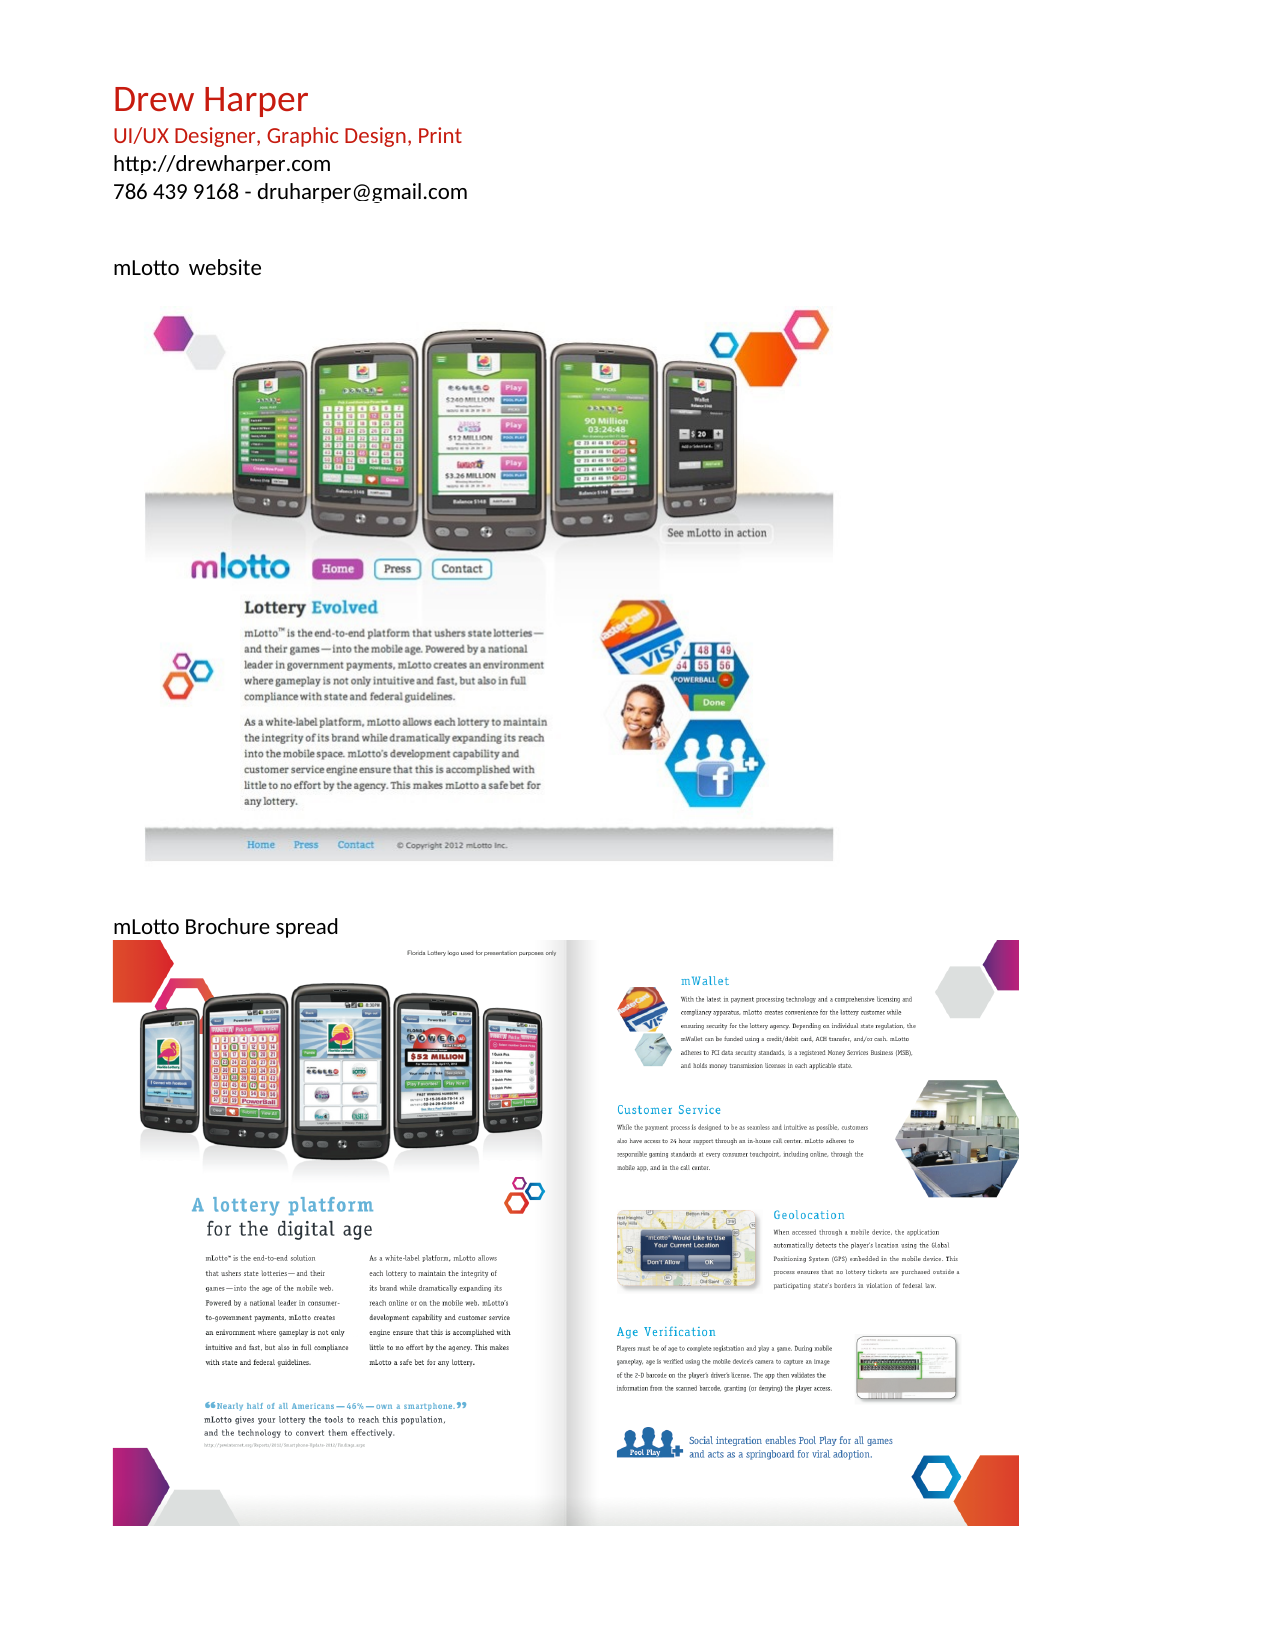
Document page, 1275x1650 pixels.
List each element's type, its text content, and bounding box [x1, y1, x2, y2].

picture [112, 306, 863, 882]
picture [112, 940, 1019, 1526]
text mLotto Brochure spread [113, 912, 1162, 940]
text mLotto website [113, 253, 1162, 281]
